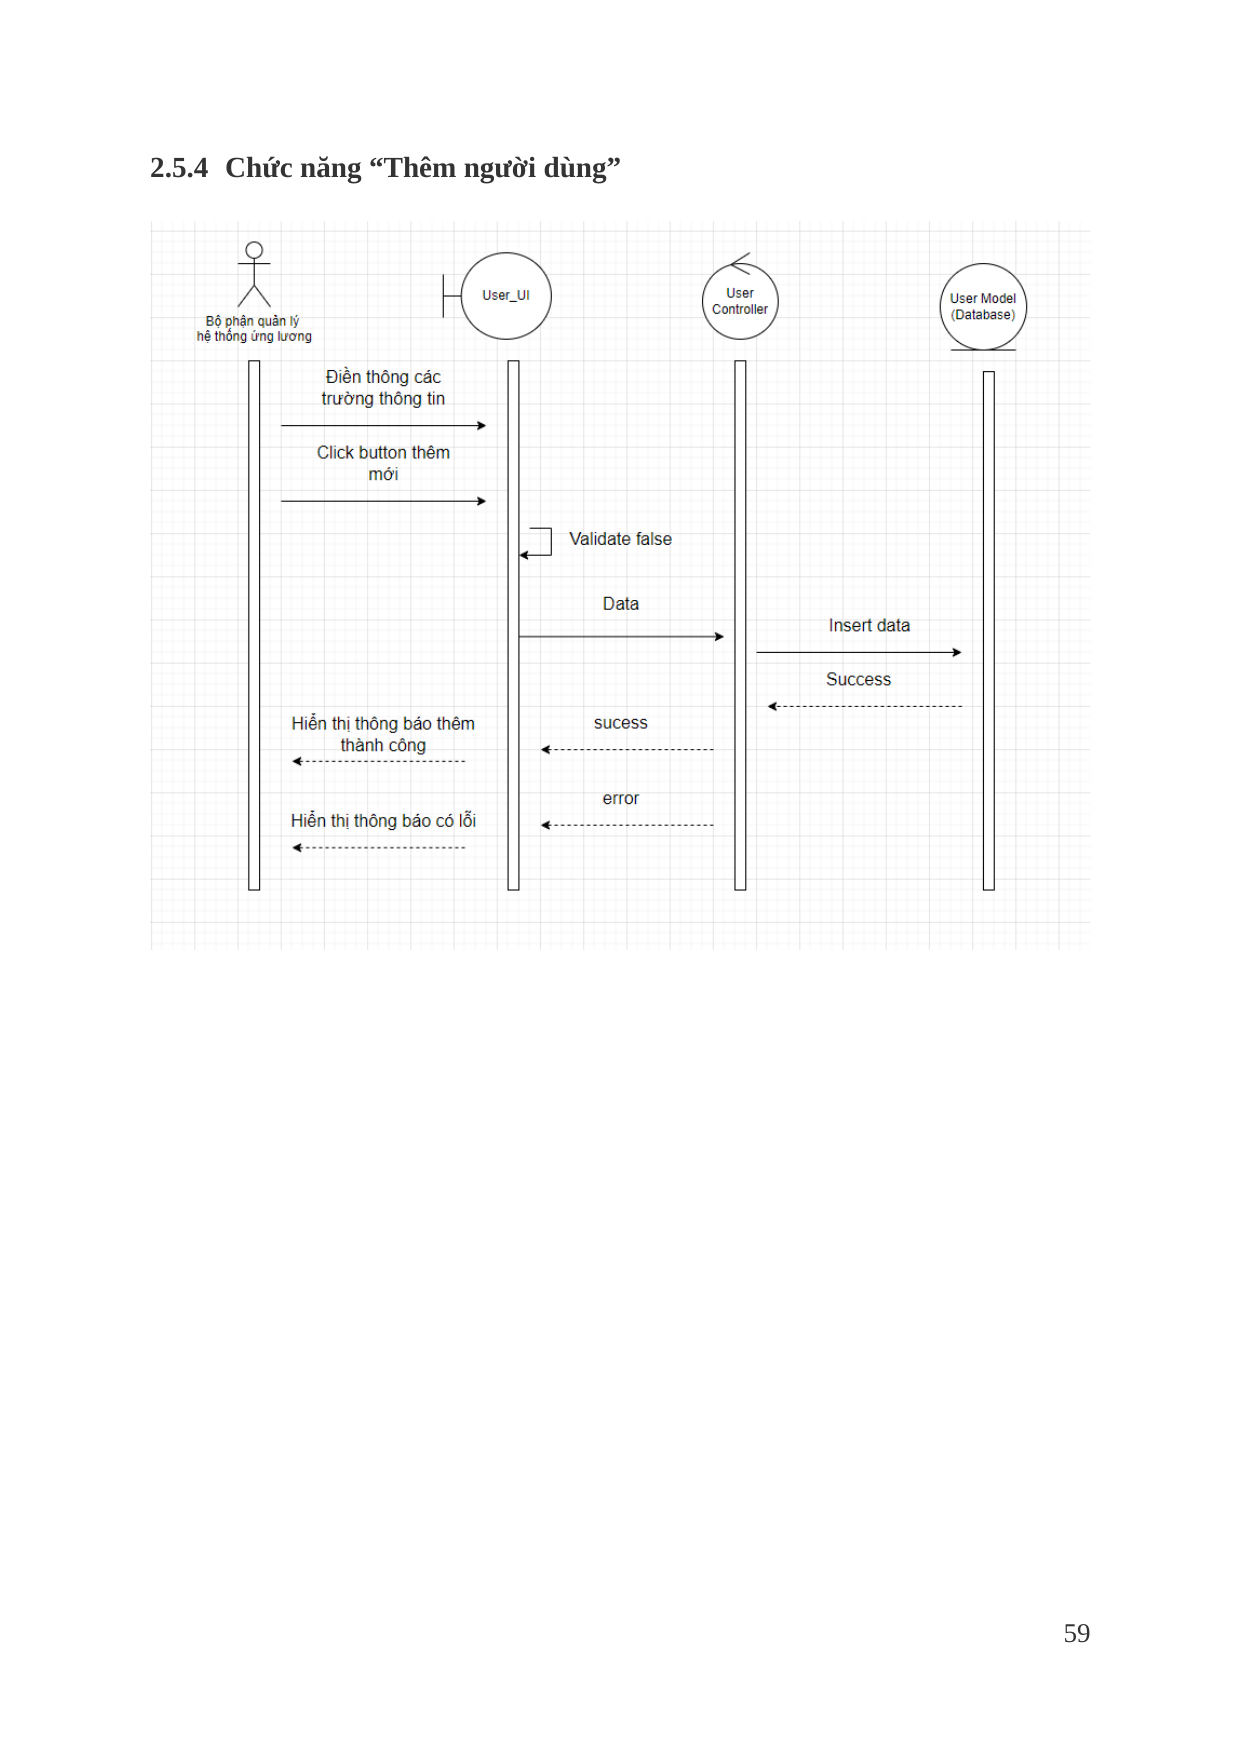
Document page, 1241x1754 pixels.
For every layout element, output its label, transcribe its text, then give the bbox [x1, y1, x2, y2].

subtitle Chức năng “Thêm người dùng” [150, 150, 1090, 183]
picture [150, 221, 1091, 950]
